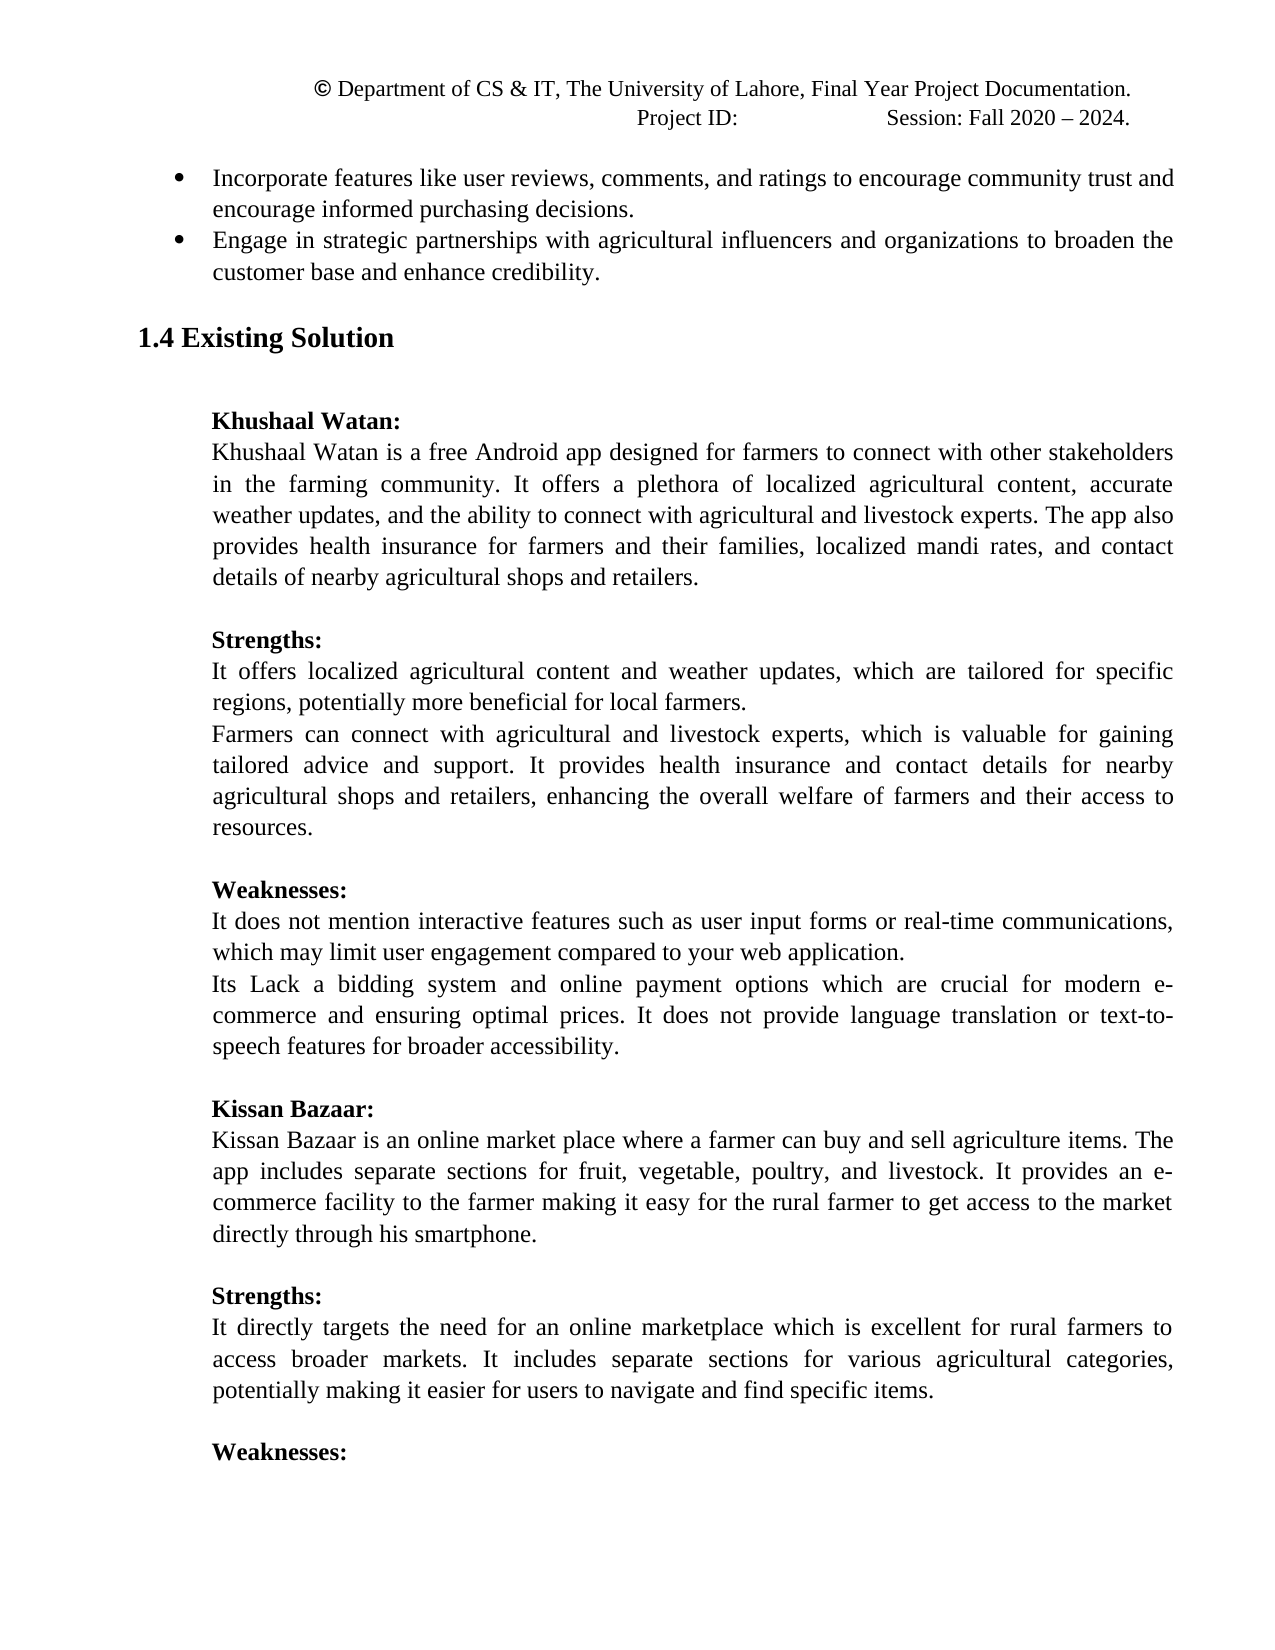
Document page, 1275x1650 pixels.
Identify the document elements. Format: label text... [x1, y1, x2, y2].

list Engage in strategic partnerships with agricultural influencers and organizations to broaden the customer base and enhance credibility. [175, 226, 1175, 286]
list Kissan Bazaar: [211, 1094, 1175, 1122]
list It directly targets the need for an online marketplace which is excellent for rural farmers to access broader markets. It includes separate sections for various agricultural categories, potentially making it easier for users to navigate and find specific items. [211, 1312, 1175, 1404]
list Strengths: [211, 625, 1175, 654]
list It offers localized agricultural content and weather updates, which are tailored for specific regions, potentially more beneficial for local farmers. [211, 656, 1175, 716]
list Incorporate features like user reviews, comments, and ratings to encourage community trust and encourage informed purchasing decisions. [175, 163, 1175, 223]
list Khushaal Watan: [211, 406, 1175, 435]
list Weaknesses: [211, 1437, 1175, 1466]
list Strengths: [211, 1281, 1175, 1310]
list Weaknesses: [211, 875, 1175, 904]
list Its Lack a bidding system and online payment options which are crucial for modern e-commerce and ensuring optimal prices. It does not provide language translation or text-to-speech features for broader accessibility. [211, 969, 1175, 1060]
list Farmers can connect with agricultural and livestock experts, which is valuable for gaining tailored advice and support. It provides health insurance and contact details for nearby agricultural shops and retailers, enhancing the overall welfare of farmers and their access to resources. [211, 719, 1175, 841]
list It does not mention interactive features such as user input forms or real-time communications, which may limit user engagement compared to your web application. [211, 906, 1175, 966]
subtitle 1.4 Existing Solution [137, 320, 1175, 353]
list Kissan Bazaar is an online market place where a farmer can buy and sell agriculture items. The app includes separate sections for fruit, vegetable, poultry, and livestock. It provides an e-commerce facility to the farmer making it easy for the rural farmer to get access to the market directly through his smartphone. [211, 1125, 1175, 1247]
list Khushaal Watan is a free Android app designed for farmers to connect with other stakeholders in the farming community. It offers a plethora of localized agricultural content, accurate weather updates, and the ability to connect with agricultural and livestock experts. The app also provides health insurance for farmers and their families, localized mandi rates, and contact details of nearby agricultural shops and retailers. [211, 437, 1175, 591]
